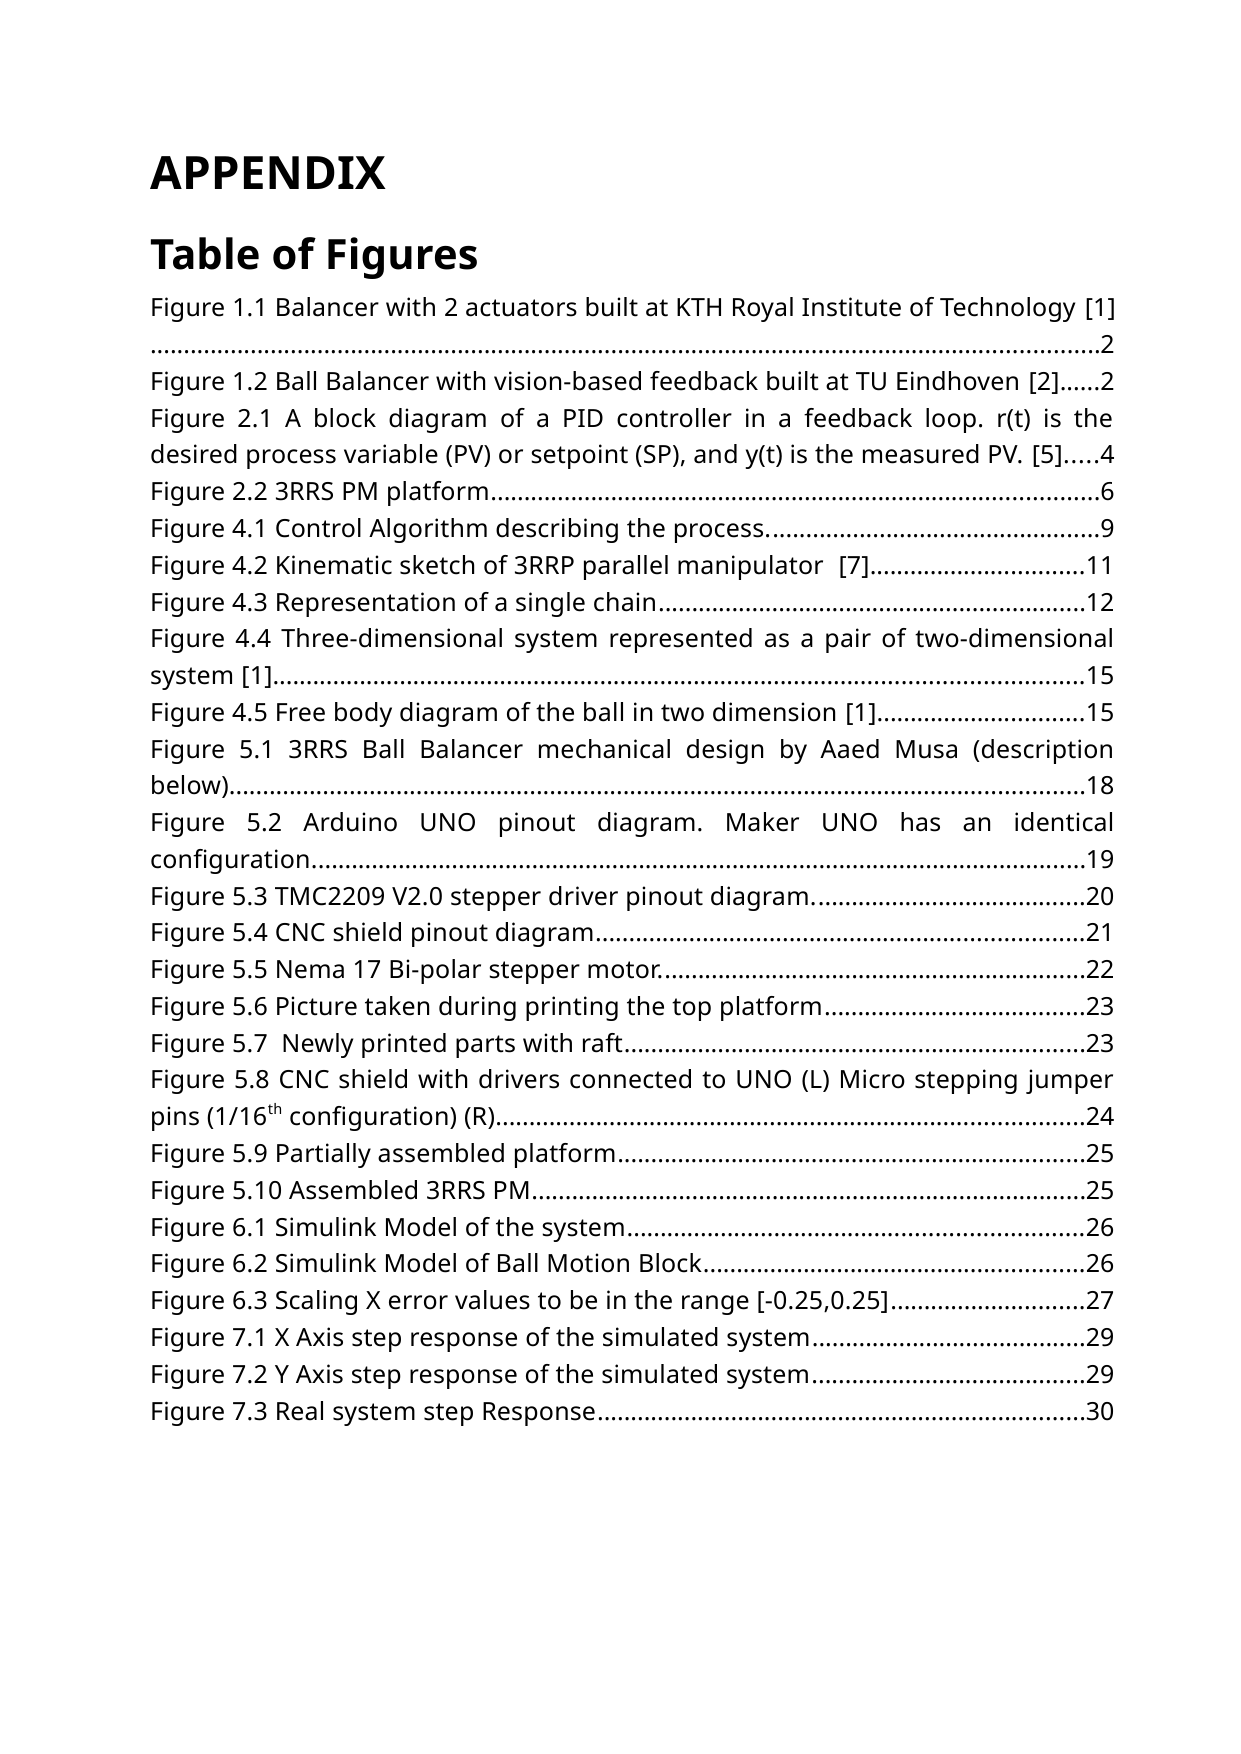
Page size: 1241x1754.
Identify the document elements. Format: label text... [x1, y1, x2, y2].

text Figure 2.2 3RRS PM platform 6 [150, 474, 1116, 508]
text Figure 6.3 Scaling X error values to be in the range [-0.25,0.25] 27 [150, 1283, 1116, 1317]
text Figure 7.1 X Axis step response of the simulated system 29 [150, 1319, 1116, 1354]
text Figure 4.1 Control Algorithm describing the process. 9 [150, 511, 1116, 545]
text Figure 1.1 Balancer with 2 actuators built at KTH Royal Institute of Technology [1] 2 [150, 290, 1116, 361]
text Figure 7.3 Real system step Response 30 [150, 1393, 1116, 1427]
text Figure 4.5 Free body diagram of the ball in two dimension [1] 15 [150, 694, 1116, 728]
text APPENDIX [150, 141, 1116, 203]
text Table of Figures [150, 224, 1116, 281]
text Figure 1.2 Ball Balancer with vision-based feedback built at TU Eindhoven [2] 2 [150, 363, 1116, 398]
text Figure 6.1 Simulink Model of the system 26 [150, 1209, 1116, 1243]
text Figure 5.8 CNC shield with drivers connected to UNO (L) Micro stepping jumper pins (1/16th configuration) (R) 24 [150, 1062, 1116, 1133]
text Figure 6.2 Simulink Model of Ball Motion Block 26 [150, 1246, 1116, 1280]
text Figure 5.10 Assembled 3RRS PM 25 [150, 1172, 1116, 1207]
text Figure 7.2 Y Axis step response of the simulated system 29 [150, 1356, 1116, 1390]
text Figure 5.7 Newly printed parts with raft 23 [150, 1025, 1116, 1059]
text Figure 4.3 Representation of a single chain 12 [150, 584, 1116, 618]
text Figure 2.1 A block diagram of a PID controller in a feedback loop. r(t) is the desired process variable (PV) or setpoint (SP), and y(t) is the measured PV. [5] 4 [150, 400, 1116, 471]
text Figure 5.3 TMC2209 V2.0 stepper driver pinout diagram. 20 [150, 878, 1116, 912]
text Figure 5.9 Partially assembled platform 25 [150, 1136, 1116, 1170]
text Figure 4.4 Three-dimensional system represented as a pair of two-dimensional system [1] 15 [150, 621, 1116, 692]
text Figure 5.5 Nema 17 Bi-polar stepper motor. 22 [150, 952, 1116, 986]
text Figure 5.4 CNC shield pinout diagram 21 [150, 915, 1116, 949]
text Figure 5.6 Picture taken during printing the top platform 23 [150, 989, 1116, 1023]
text Figure 4.2 Kinematic sketch of 3RRP parallel manipulator [7] 11 [150, 547, 1116, 581]
text Figure 5.1 3RRS Ball Balancer mechanical design by Aaed Musa (description below) 18 [150, 731, 1116, 802]
text Figure 5.2 Arduino UNO pinout diagram. Maker UNO has an identical configuration. 19 [150, 805, 1116, 876]
